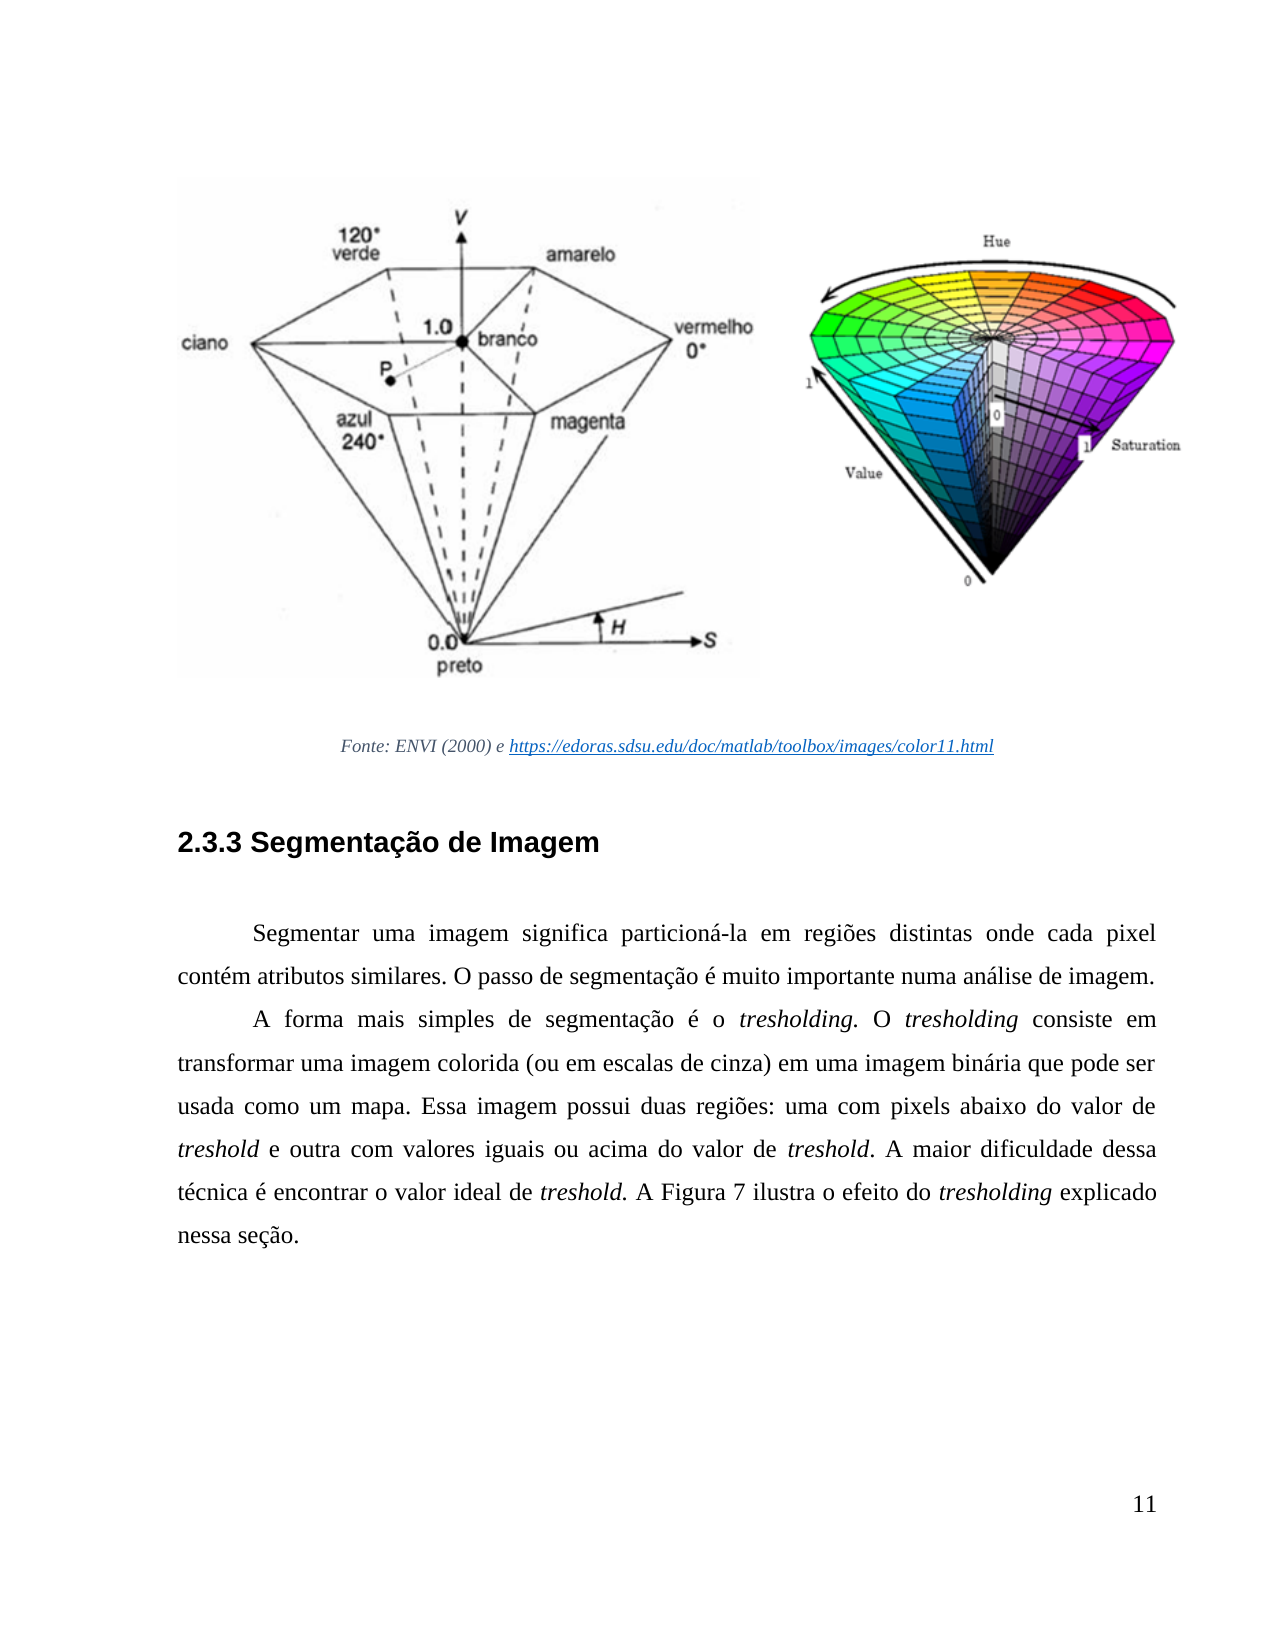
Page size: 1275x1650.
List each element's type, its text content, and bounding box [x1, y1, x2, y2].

text Segmentar uma imagem significa particioná-la em regiões distintas onde cada pixel contém atributos similares. O passo de segmentação é muito importante numa análise de imagem. [177, 918, 1157, 990]
subtitle 2.3.3 Segmentação de Imagem [177, 825, 1157, 858]
picture [176, 177, 1230, 678]
text Fonte: ENVI (2000) e https://edoras.sdsu.edu/doc/matlab/toolbox/images/color11.html [177, 735, 1157, 757]
